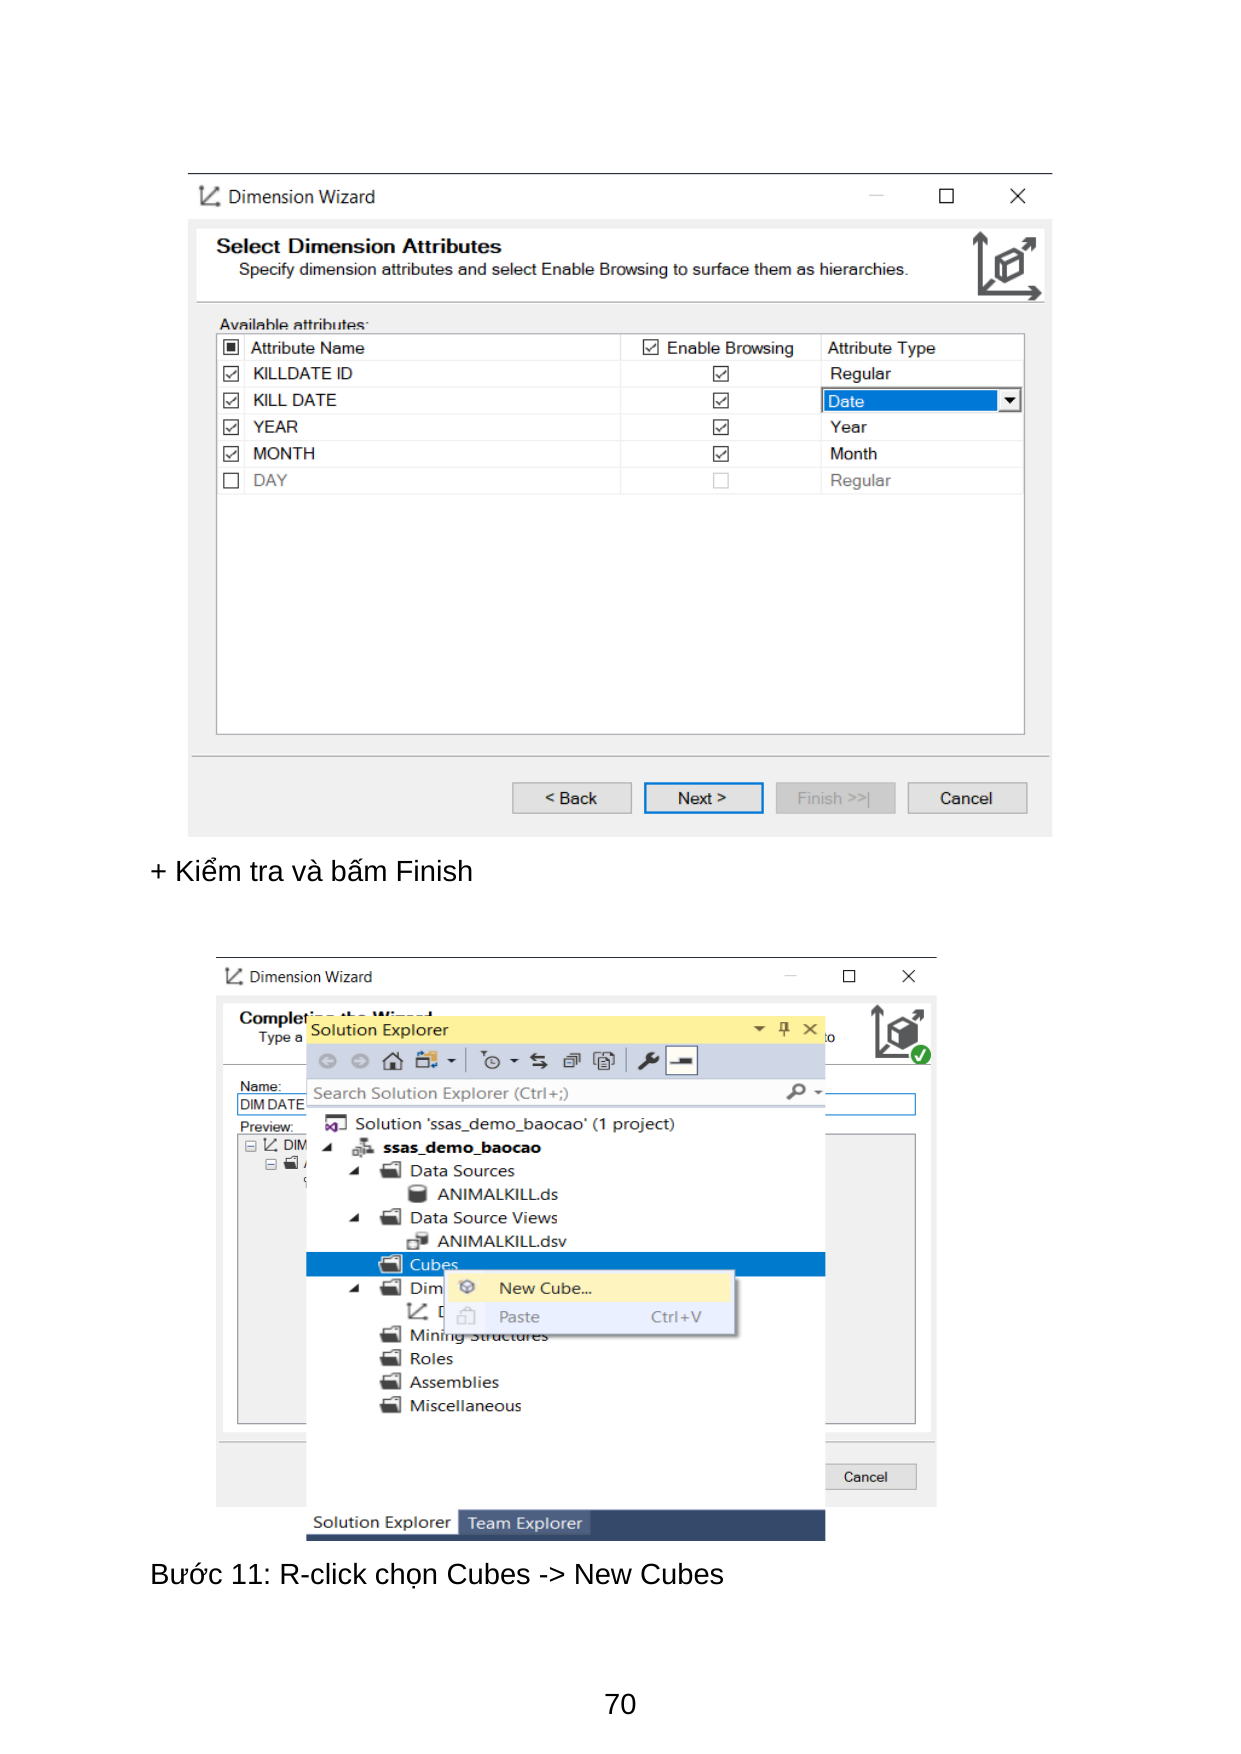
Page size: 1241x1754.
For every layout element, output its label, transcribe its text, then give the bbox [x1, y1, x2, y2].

picture [216, 957, 937, 1541]
picture [187, 173, 1053, 837]
